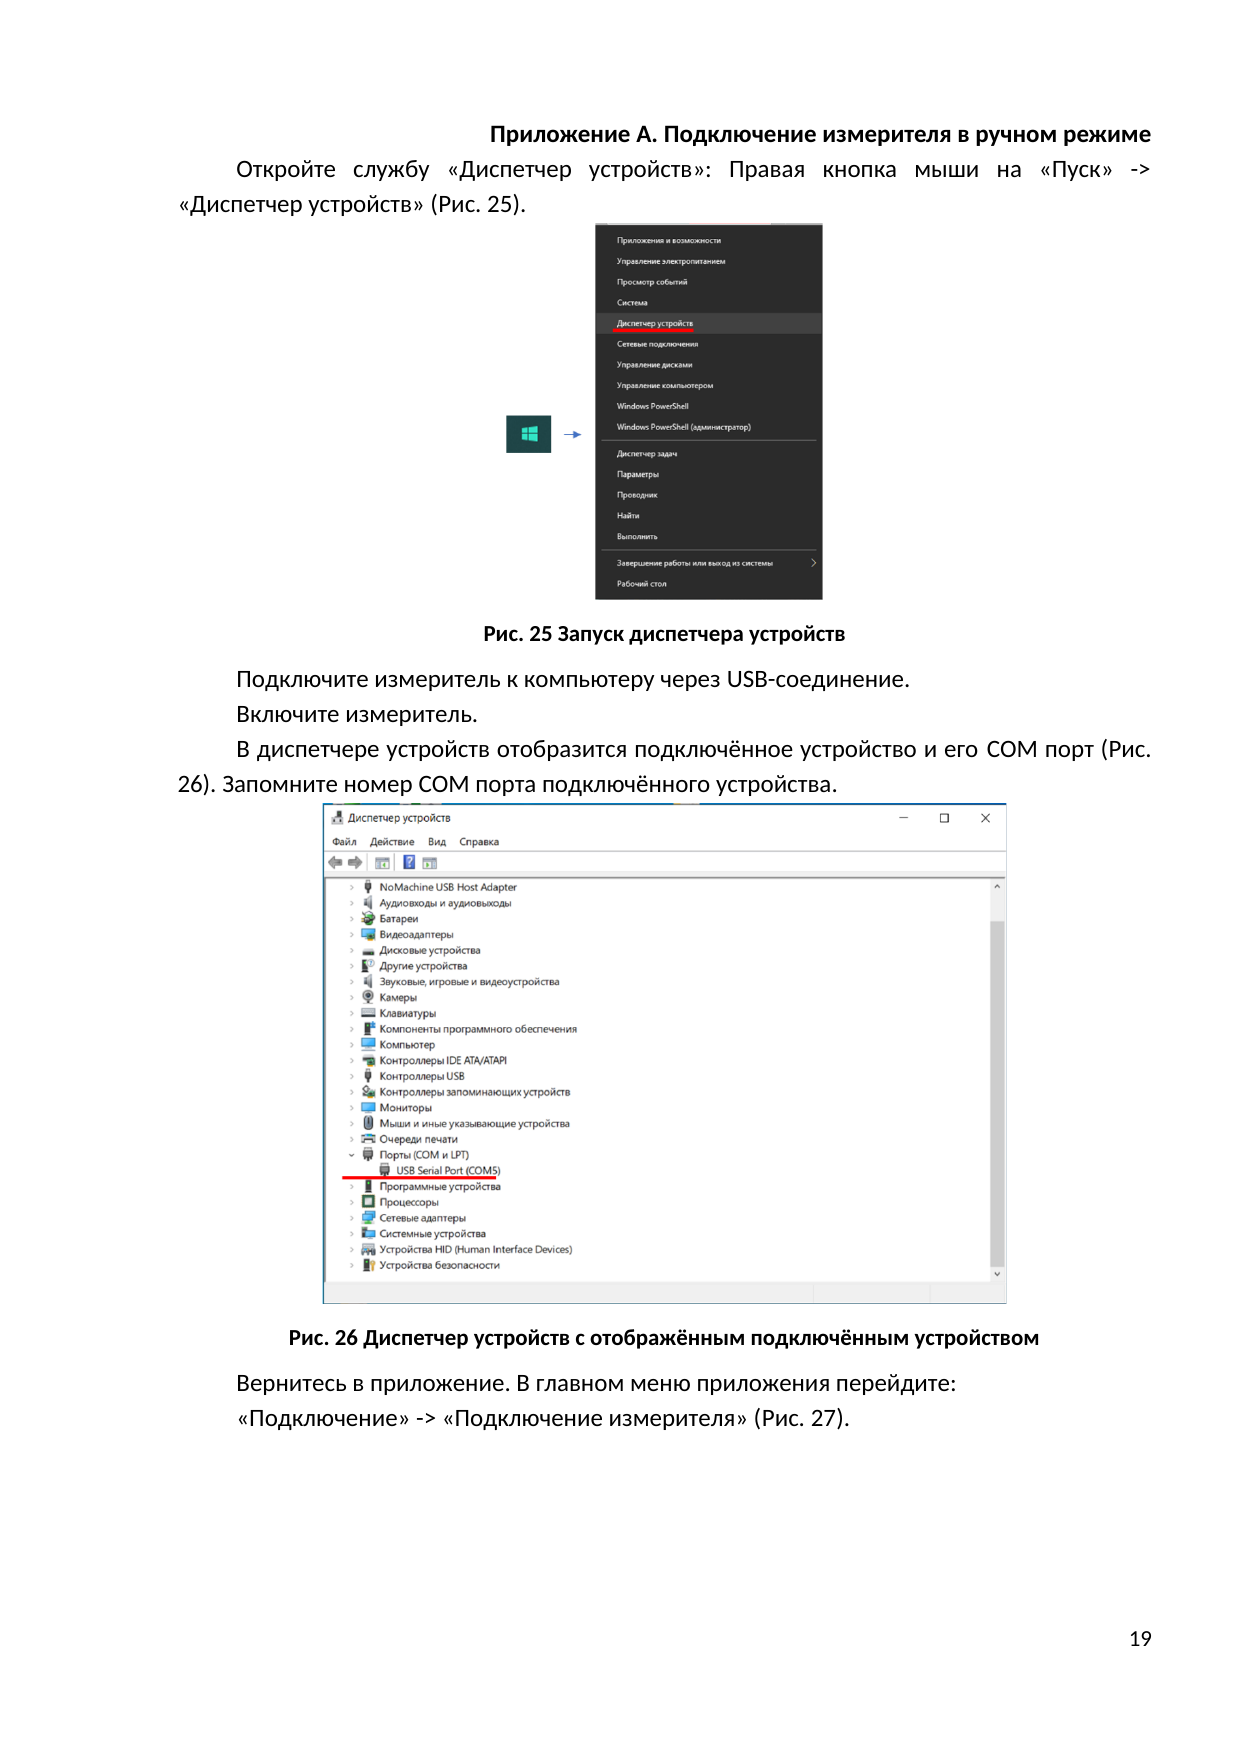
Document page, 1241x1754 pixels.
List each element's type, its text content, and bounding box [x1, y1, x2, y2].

text Приложение A. Подключение измерителя в ручном режиме [251, 118, 1152, 149]
text Рис. 25 Запуск диспетчера устройств [177, 619, 1152, 647]
text «Подключение» -> «Подключение измерителя» (Рис. 27). [177, 1402, 1152, 1433]
text Вернитесь в приложение. В главном меню приложения перейдите: [177, 1367, 1152, 1398]
text Подключите измеритель к компьютеру через USB-соединение. [177, 663, 1152, 694]
picture [506, 223, 823, 600]
text Включите измеритель. [177, 698, 1152, 729]
picture [322, 803, 1007, 1304]
text Рис. 26 Диспетчер устройств с отображённым подключённым устройством [177, 1323, 1152, 1351]
text Откройте службу «Диспетчер устройств»: Правая кнопка мыши на «Пуск» -> «Диспетчер устройств» (Рис. 25). [177, 153, 1152, 219]
text В диспетчере устройств отобразится подключённое устройство и его COM порт (Рис. 26). Запомните номер COM порта подключённого устройства. [177, 733, 1152, 799]
